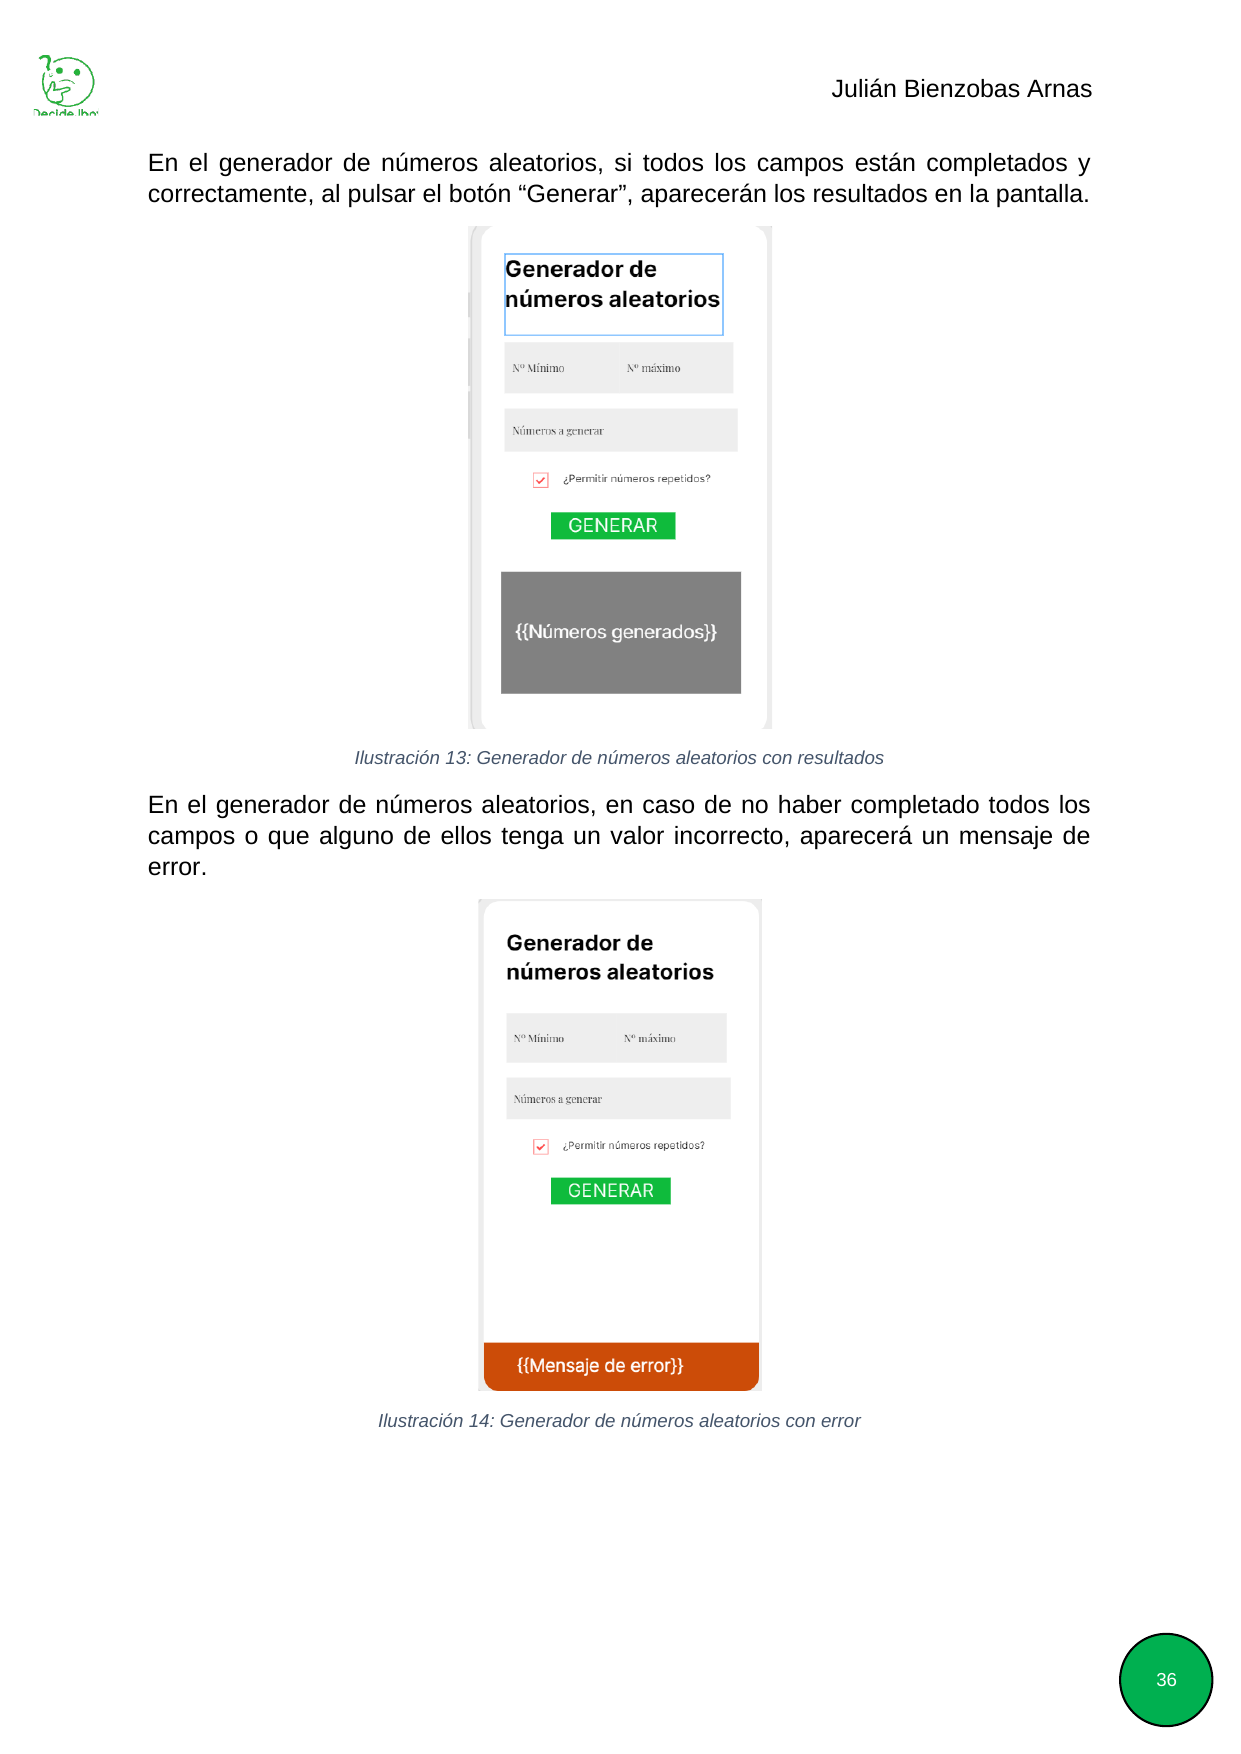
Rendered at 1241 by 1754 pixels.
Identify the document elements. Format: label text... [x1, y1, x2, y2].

text En el generador de números aleatorios, en caso de no haber completado todos los campos o que alguno de ellos tenga un valor incorrecto, aparecerá un mensaje de error. [148, 789, 1092, 880]
picture [468, 226, 773, 729]
picture [478, 899, 762, 1391]
text En el generador de números aleatorios, si todos los campos están completados y correctamente, al pulsar el botón “Generar”, aparecerán los resultados en la pantalla. [148, 148, 1092, 207]
text Ilustración 14: Generador de números aleatorios con error [148, 1409, 1092, 1431]
picture [32, 55, 99, 114]
text Ilustración 13: Generador de números aleatorios con resultados [148, 747, 1092, 769]
